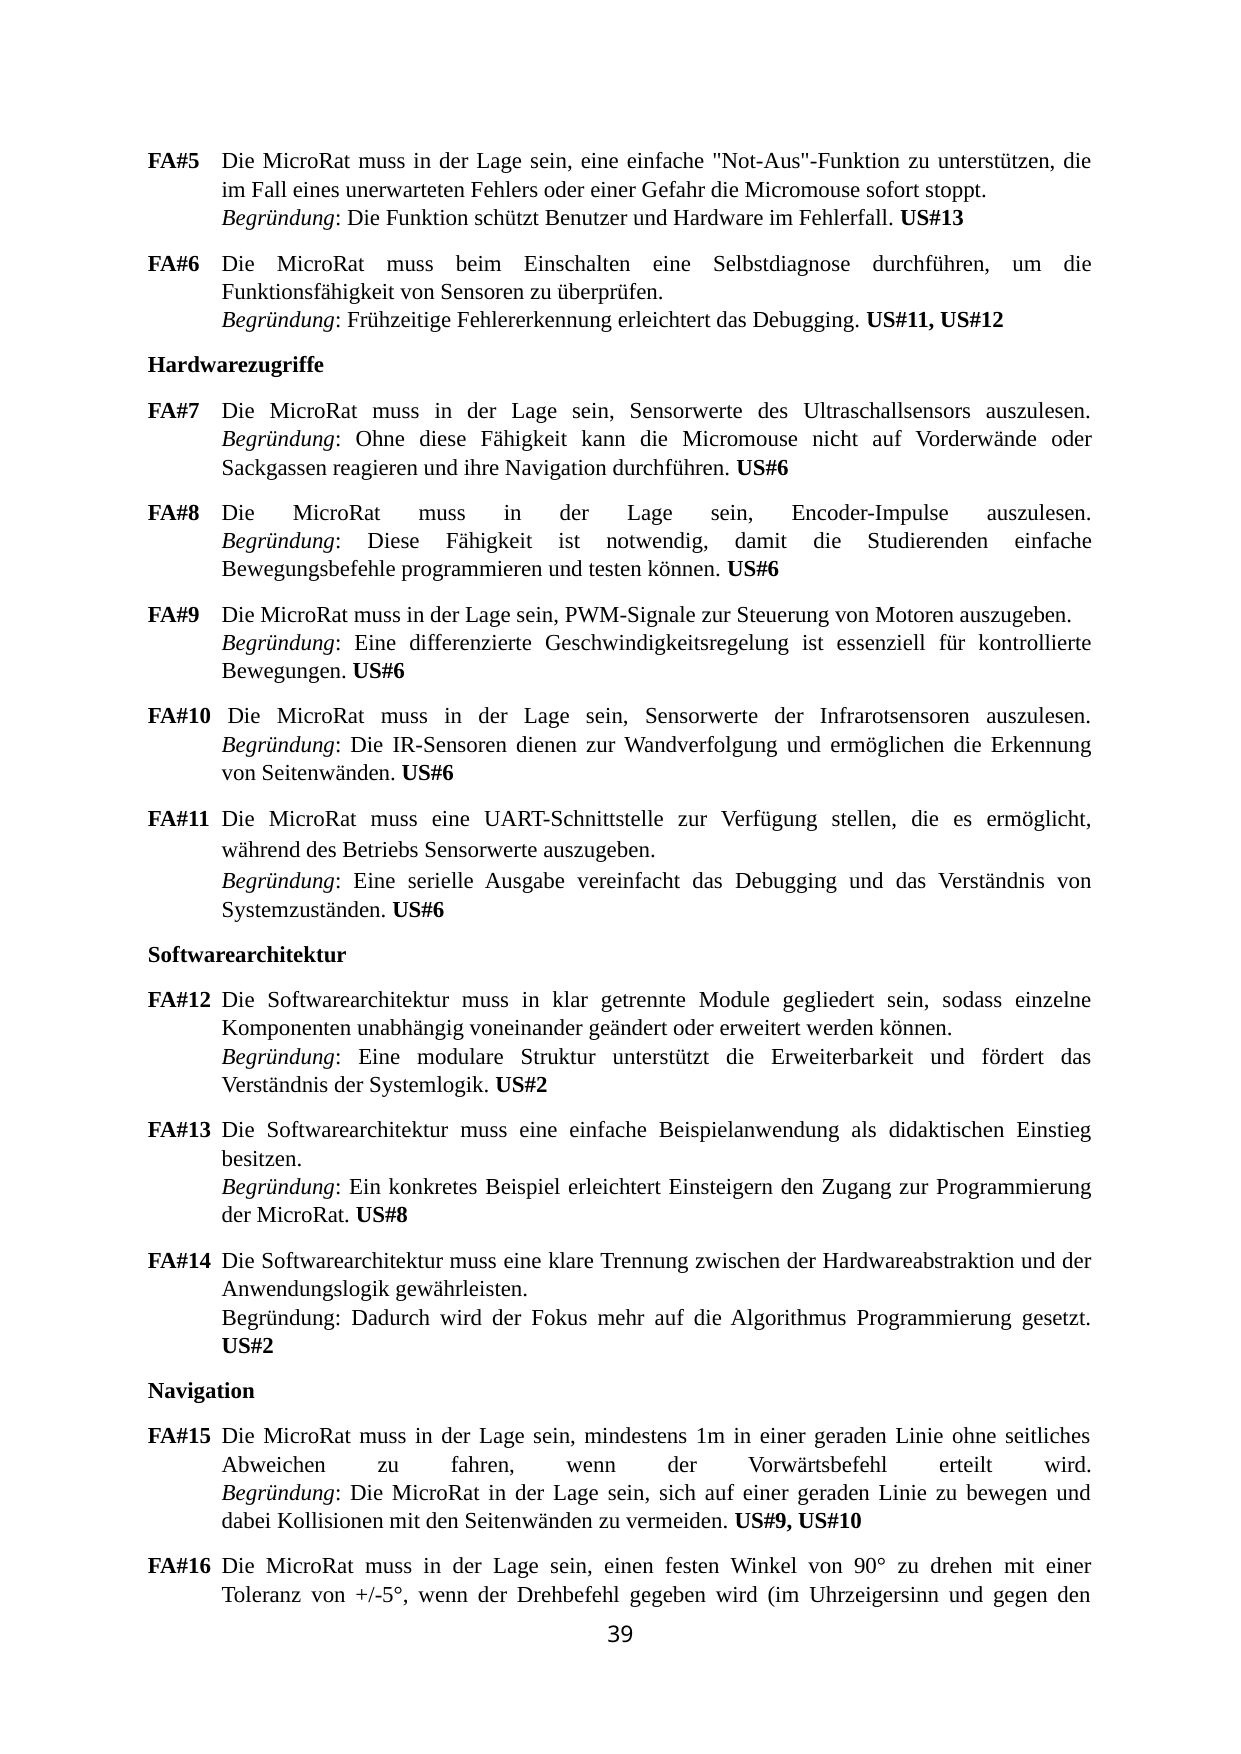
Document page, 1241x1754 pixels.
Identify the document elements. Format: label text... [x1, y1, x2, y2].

text FA#12 Die Softwarearchitektur muss in klar getrennte Module gegliedert sein, sodass einzelne Komponenten unabhängig voneinander geändert oder erweitert werden können. [148, 986, 1093, 1041]
text FA#15 Die MicroRat muss in der Lage sein, mindestens 1m in einer geraden Linie ohne seitliches Abweichen zu fahren, wenn der Vorwärtsbefehl erteilt wird. Begründung: Die MicroRat in der Lage sein, sich auf einer geraden Linie zu bewegen und dabei Kollisionen mit den Seitenwänden zu vermeiden. US#9, US#10 [148, 1422, 1093, 1534]
text Begründung: Die Funktion schützt Benutzer und Hardware im Fehlerfall. US#13 [221, 204, 1093, 231]
text Begründung: Dadurch wird der Fokus mehr auf die Algorithmus Programmierung gesetzt. US#2 [221, 1303, 1093, 1358]
text Begründung: Ein konkretes Beispiel erleichtert Einsteigern den Zugang zur Programmierung der MicroRat. US#8 [221, 1173, 1093, 1228]
text FA#13 Die Softwarearchitektur muss eine einfache Beispielanwendung als didaktischen Einstieg besitzen. [148, 1116, 1093, 1171]
text FA#10 Die MicroRat muss in der Lage sein, Sensorwerte der Infrarotsensoren auszulesen. Begründung: Die IR-Sensoren dienen zur Wandverfolgung und ermöglichen die Erkennung von Seitenwänden. US#6 [148, 703, 1093, 786]
text FA#14 Die Softwarearchitektur muss eine klare Trennung zwischen der Hardwareabstraktion und der Anwendungslogik gewährleisten. [148, 1247, 1093, 1301]
text FA#11 Die MicroRat muss eine UART-Schnittstelle zur Verfügung stellen, die es ermöglicht, während des Betriebs Sensorwerte auszugeben. [148, 804, 1093, 865]
text FA#7 Die MicroRat muss in der Lage sein, Sensorwerte des Ultraschallsensors auszulesen. Begründung: Ohne diese Fähigkeit kann die Micromouse nicht auf Vorderwände oder Sackgassen reagieren und ihre Navigation durchführen. US#6 [148, 397, 1093, 480]
text Begründung: Eine modulare Struktur unterstützt die Erweiterbarkeit und fördert das Verständnis der Systemlogik. US#2 [221, 1043, 1093, 1097]
text FA#9 Die MicroRat muss in der Lage sein, PWM-Signale zur Steuerung von Motoren auszugeben. [148, 601, 1093, 627]
text Begründung: Eine serielle Ausgabe vereinfacht das Debugging und das Verständnis von Systemzuständen. US#6 [221, 867, 1093, 922]
text Begründung: Frühzeitige Fehlererkennung erleichtert das Debugging. US#11, US#12 [221, 306, 1093, 333]
text FA#5 Die MicroRat muss in der Lage sein, eine einfache "Not-Aus"-Funktion zu unterstützen, die im Fall eines unerwarteten Fehlers oder einer Gefahr die Micromouse sofort stoppt. [148, 148, 1093, 202]
text Hardwarezugriffe [148, 352, 1093, 378]
text FA#8 Die MicroRat muss in der Lage sein, Encoder-Impulse auszulesen. Begründung: Diese Fähigkeit ist notwendig, damit die Studierenden einfache Bewegungsbefehle programmieren und testen können. US#6 [148, 499, 1093, 582]
text Softwarearchitektur [148, 941, 1093, 967]
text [148, 1553, 1093, 1607]
text FA#6 Die MicroRat muss beim Einschalten eine Selbstdiagnose durchführen, um die Funktionsfähigkeit von Sensoren zu überprüfen. [148, 249, 1093, 304]
text Begründung: Eine differenzierte Geschwindigkeitsregelung ist essenziell für kontrollierte Bewegungen. US#6 [221, 629, 1093, 684]
text Navigation [148, 1377, 1093, 1403]
